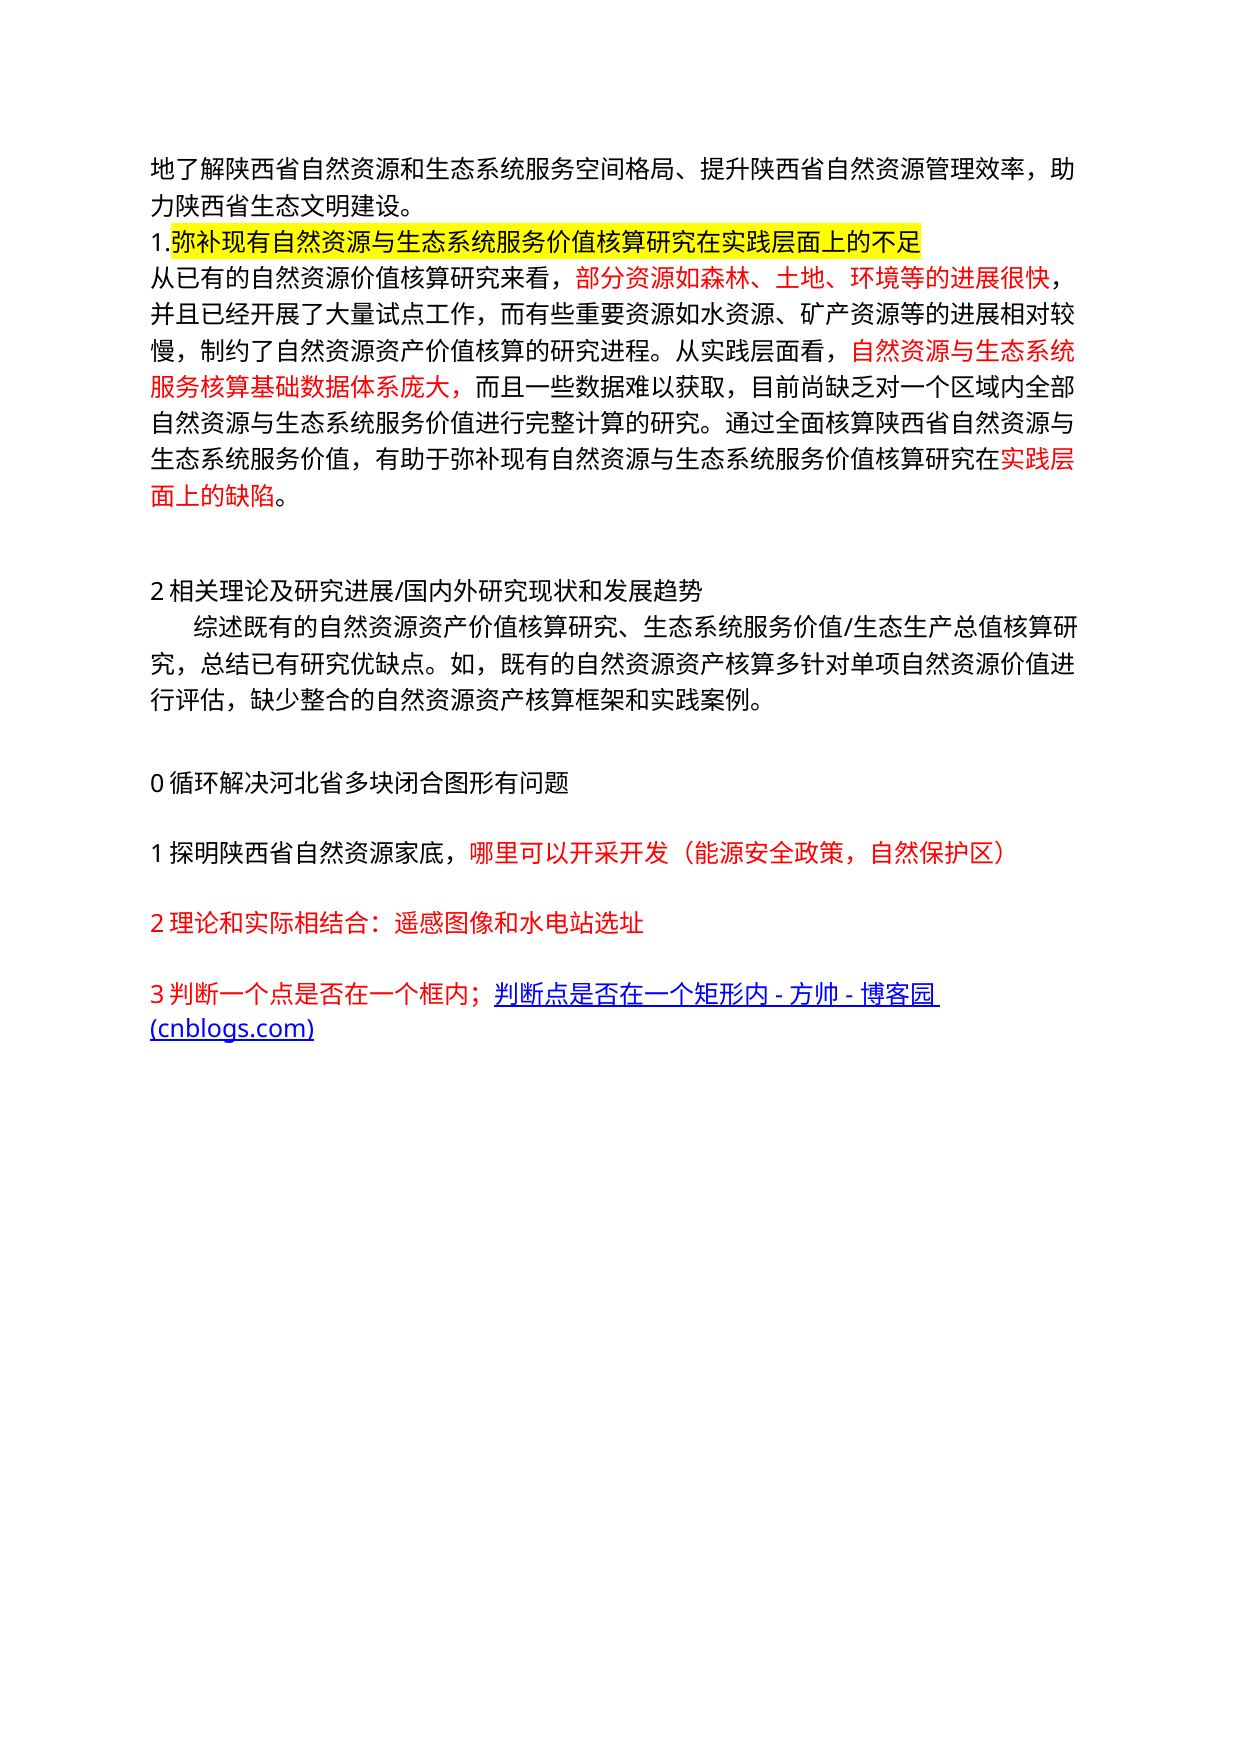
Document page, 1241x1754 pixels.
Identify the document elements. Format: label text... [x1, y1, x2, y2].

text 1.弥补现有自然资源与生态系统服务价值核算研究在实践层面上的不足 [150, 222, 1090, 259]
text 综述既有的自然资源资产价值核算研究、生态系统服务价值/生态生产总值核算研究，总结已有研究优缺点。如，既有的自然资源资产核算多针对单项自然资源价值进行评估，缺少整合的自然资源资产核算框架和实践案例。 [150, 608, 1090, 717]
text 0循环解决河北省多块闭合图形有问题 [150, 763, 1090, 799]
text 3判断一个点是否在一个框内；判断点是否在一个矩形内 - 方帅 - 博客园 (cnblogs.com) [150, 974, 1090, 1044]
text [150, 150, 1090, 222]
text 2相关理论及研究进展/国内外研究现状和发展趋势 [150, 572, 1040, 608]
text 从已有的自然资源价值核算研究来看，部分资源如森林、土地、环境等的进展很快，并且已经开展了大量试点工作，而有些重要资源如水资源、矿产资源等的进展相对较慢，制约了自然资源资产价值核算的研究进程。从实践层面看，自然资源与生态系统服务核算基础数据体系庞大，而且一些数据难以获取，目前尚缺乏对一个区域内全部自然资源与生态系统服务价值进行完整计算的研究。通过全面核算陕西省自然资源与生态系统服务价值，有助于弥补现有自然资源与生态系统服务价值核算研究在实践层面上的缺陷。 [150, 259, 1090, 512]
text 2理论和实际相结合：遥感图像和水电站选址 [150, 904, 1090, 940]
text 1探明陕西省自然资源家底，哪里可以开采开发（能源安全政策，自然保护区） [150, 833, 1090, 870]
